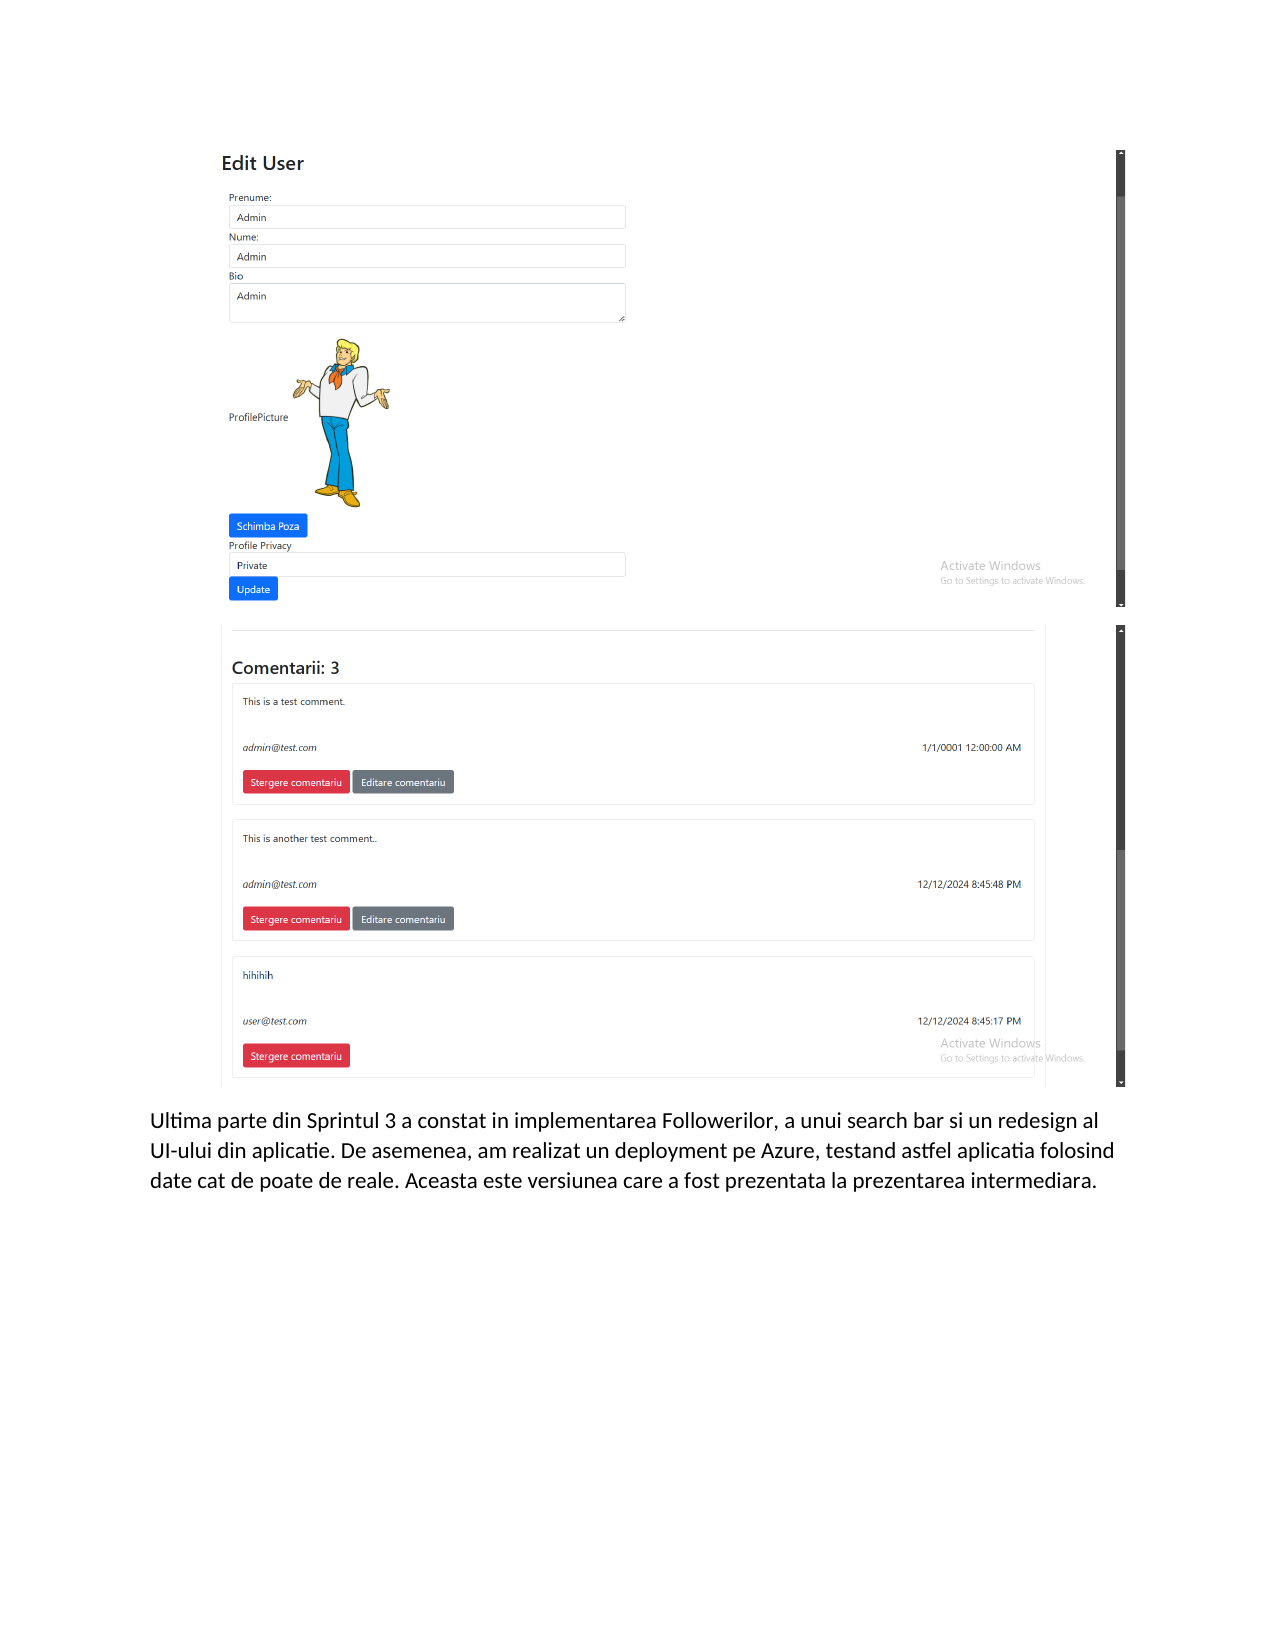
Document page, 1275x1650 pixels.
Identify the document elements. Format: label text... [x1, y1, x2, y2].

text Ultima parte din Sprintul 3 a constat in implementarea Followerilor, a unui search bar si un redesign al UI-ului din aplicatie. De asemenea, am realizat un deployment pe Azure, testand astfel aplicatia folosind date cat de poate de reale. Aceasta este versiunea care a fost prezentata la prezentarea intermediara. [150, 1106, 1125, 1194]
picture [150, 150, 1125, 607]
picture [150, 625, 1125, 1087]
